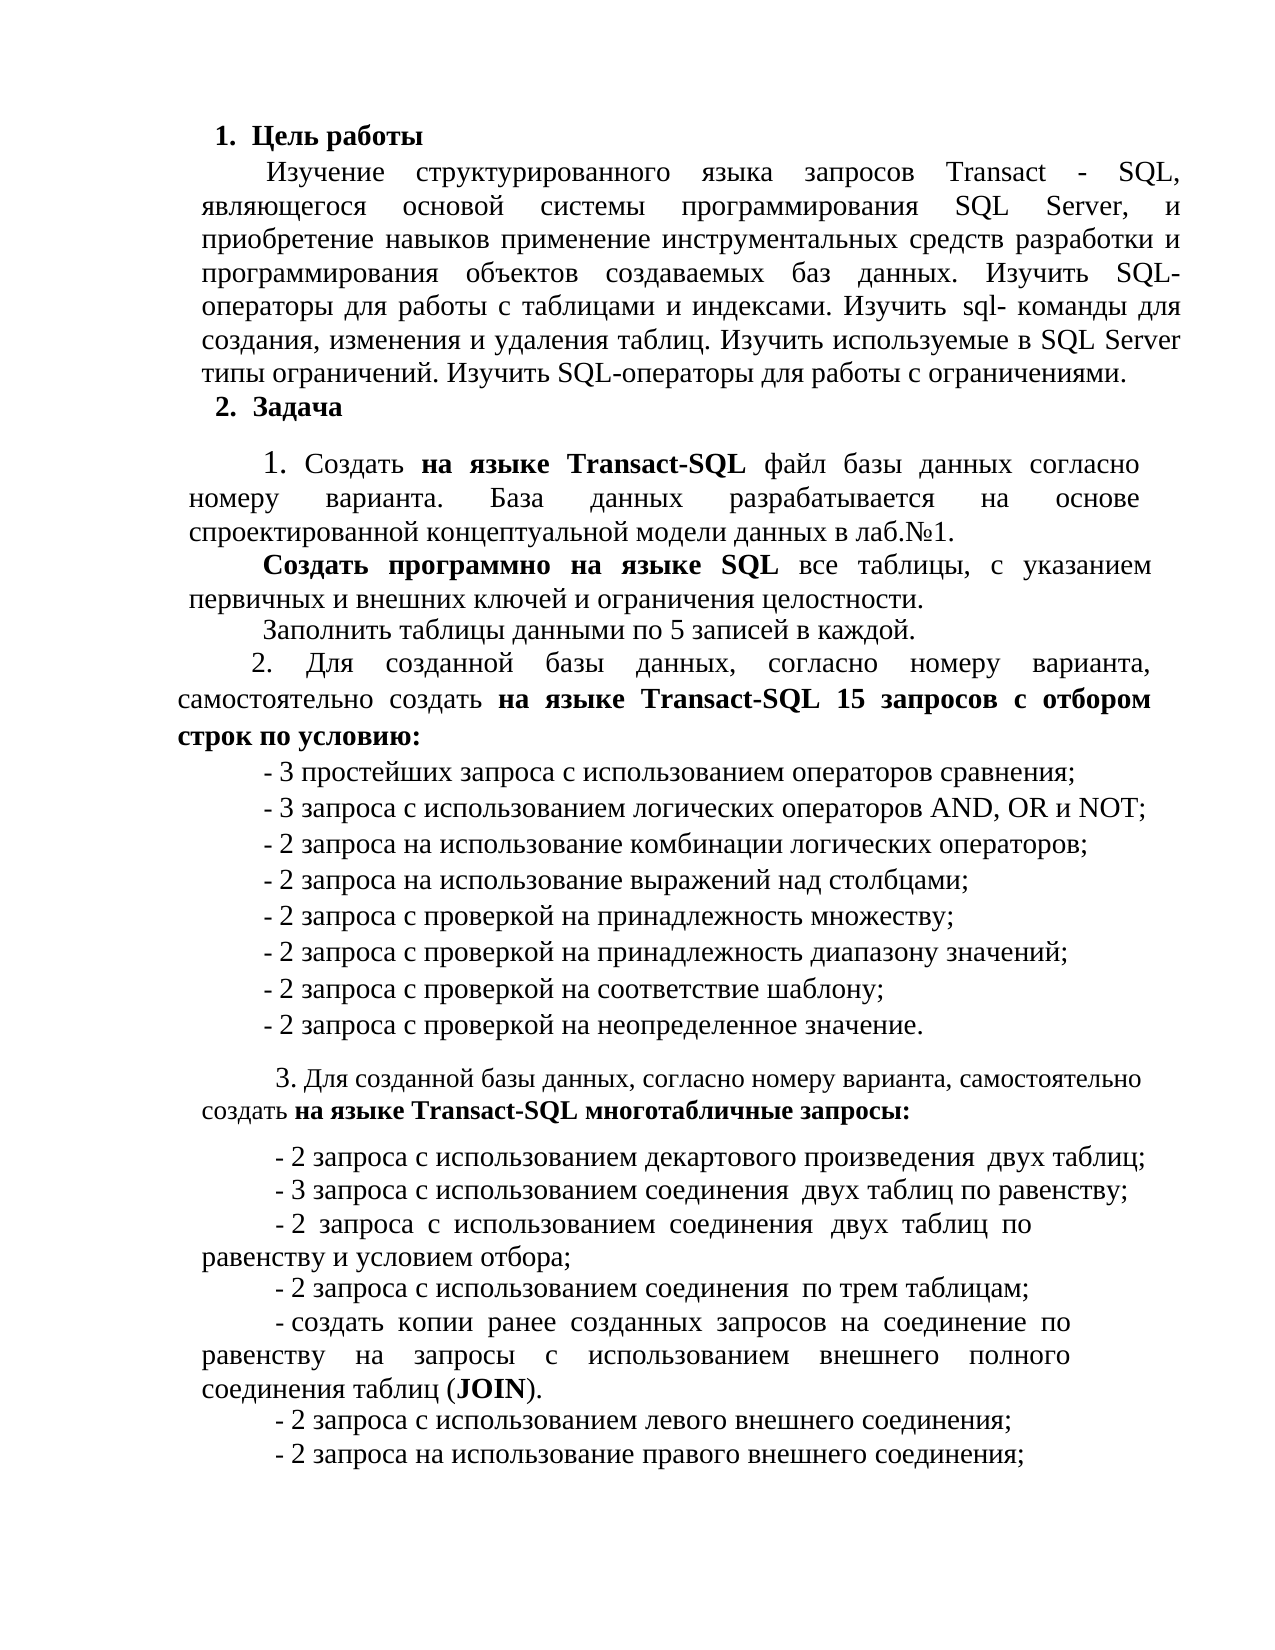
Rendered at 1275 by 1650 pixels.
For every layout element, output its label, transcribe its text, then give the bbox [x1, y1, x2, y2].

list 2 запроса с проверкой на соответствие шаблону; [263, 971, 1152, 1004]
list Цель работы [214, 118, 1152, 152]
list 2 запроса с использованием левого внешнего соединения; [275, 1404, 1152, 1436]
list 2 запроса с использованием соединения по трем таблицам; [275, 1273, 1152, 1304]
list 2 запроса с проверкой на принадлежность множеству; [263, 898, 1152, 932]
list 2 запроса на использование комбинации логических операторов; [263, 826, 1152, 860]
text 1. Создать на языке Transact-SQL файл базы данных согласно номеру варианта. База данных разрабатывается на основе спроектированной концептуальной модели данных в лаб.№1. [188, 442, 1140, 547]
text Создать программно на языке SQL все таблицы, с указанием первичных и внешних ключей и ограничения целостности. [188, 547, 1152, 614]
list 2. Для созданной базы данных, согласно номеру варианта, самостоятельно создать на языке Transact-SQL 15 запросов с отбором строк по условию: [177, 645, 1152, 751]
list 3 простейших запроса с использованием операторов сравнения; [263, 754, 1152, 787]
list 3 запроса с использованием логических операторов AND, OR и NOT; [263, 790, 1152, 823]
list 2 запроса с использованием декартового произведения двух таблиц; [275, 1143, 1152, 1172]
list 3 запроса с использованием соединения двух таблиц по равенству; [275, 1172, 1152, 1206]
text Заполнить таблицы данными по 5 записей в каждой. [262, 614, 1152, 645]
list 2 запроса на использование правого внешнего соединения; [275, 1436, 1152, 1469]
list Задача [215, 389, 1152, 423]
text 3. Для созданной базы данных, согласно номеру варианта, самостоятельно создать на языке Transact-SQL многотабличные запросы: [201, 1060, 1152, 1125]
list 2 запроса с использованием соединения двух таблиц по равенству и условием отбора; [201, 1206, 1032, 1273]
list создать копии ранее созданных запросов на соединение по равенству на запросы с использованием внешнего полного соединения таблиц (JOIN). [201, 1304, 1071, 1404]
list 2 запроса на использование выражений над столбцами; [263, 862, 1152, 896]
list 2 запроса с проверкой на принадлежность диапазону значений; [263, 934, 1152, 968]
list 2 запроса с проверкой на неопределенное значение. [263, 1007, 1152, 1040]
text Изучение структурированного языка запросов Transact - SQL, являющегося основой системы программирования SQL Server, и приобретение навыков применение инструментальных средств разработки и программирования объектов создаваемых баз данных. Изучить SQL-операторы для работы с таблицами и индексами. Изучить sql- команды для создания, изменения и удаления таблиц. Изучить используемые в SQL Server типы ограничений. Изучить SQL-операторы для работы с ограничениями. [201, 154, 1181, 389]
